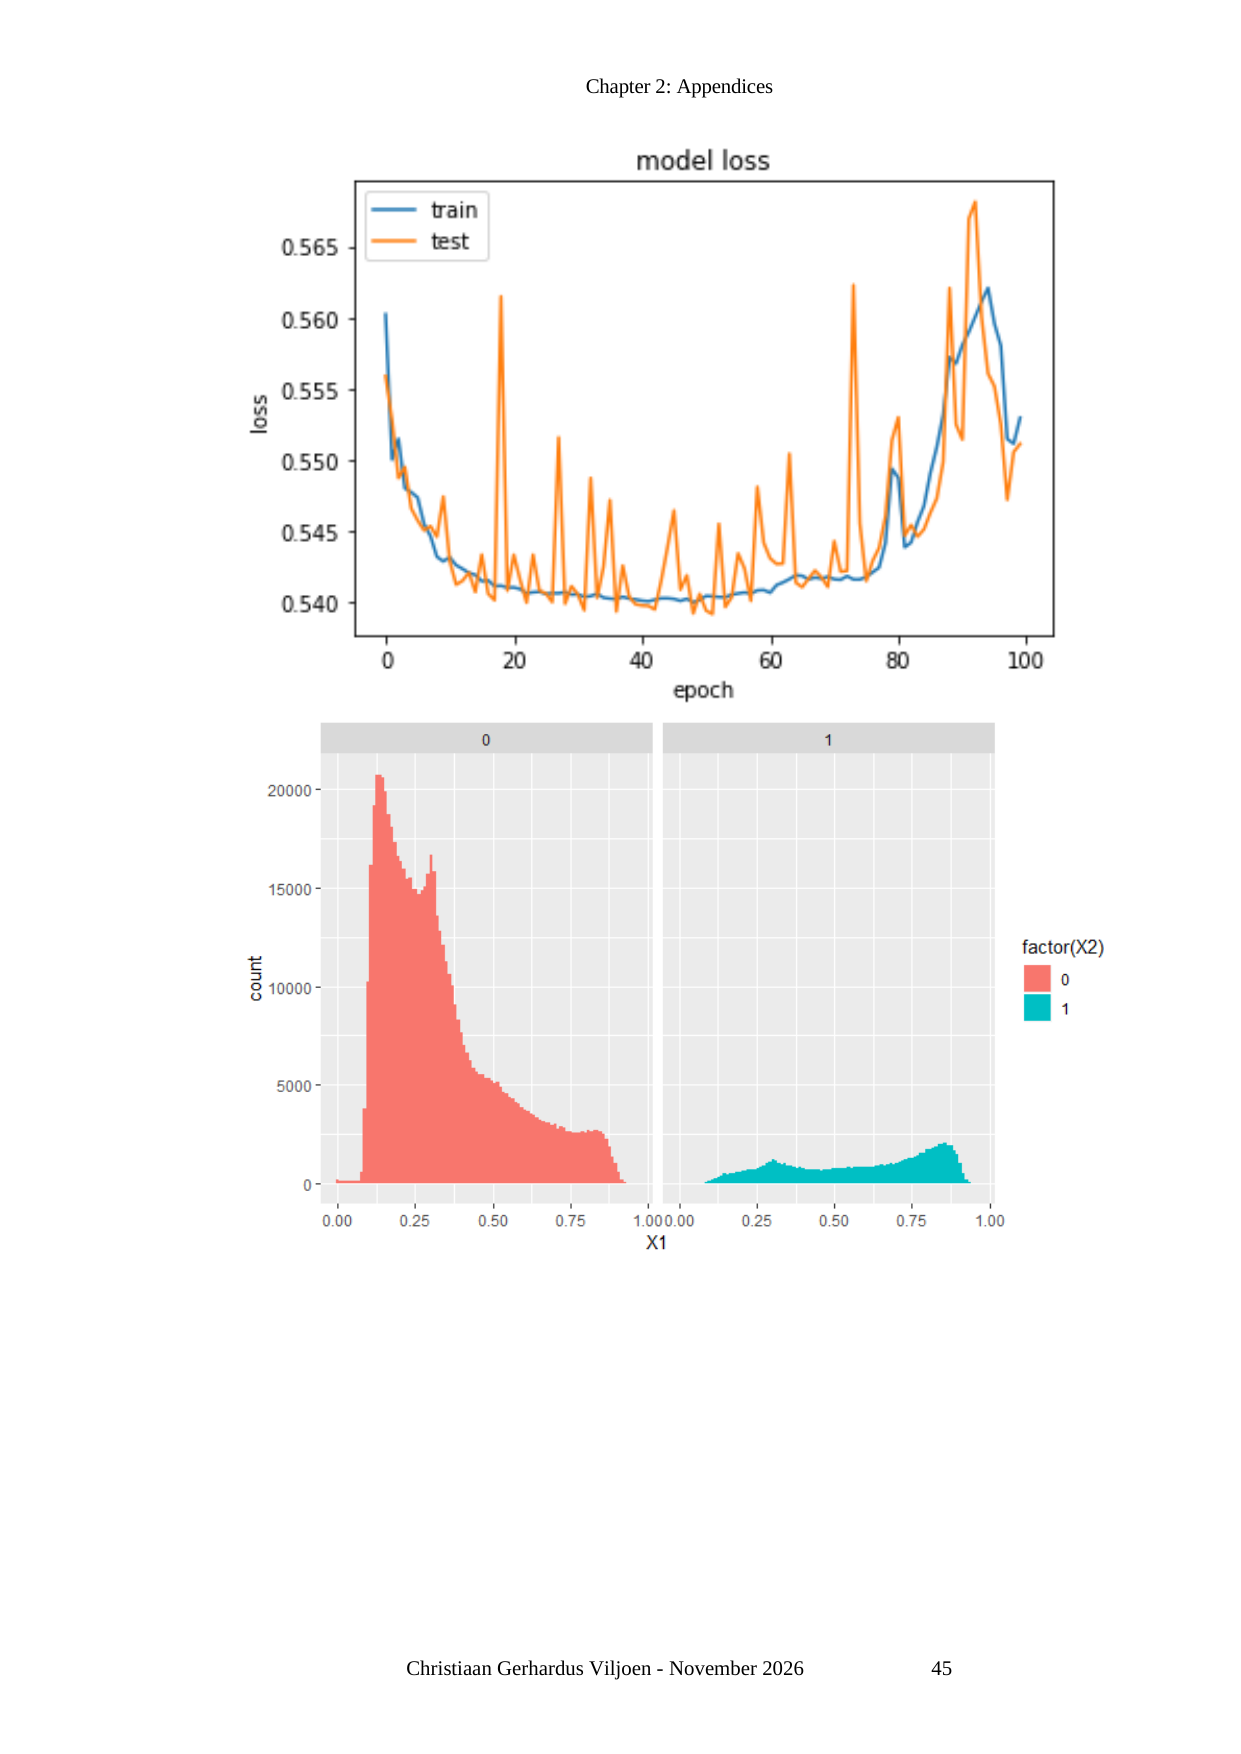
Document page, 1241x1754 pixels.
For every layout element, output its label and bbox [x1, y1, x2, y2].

picture [236, 135, 1123, 1262]
